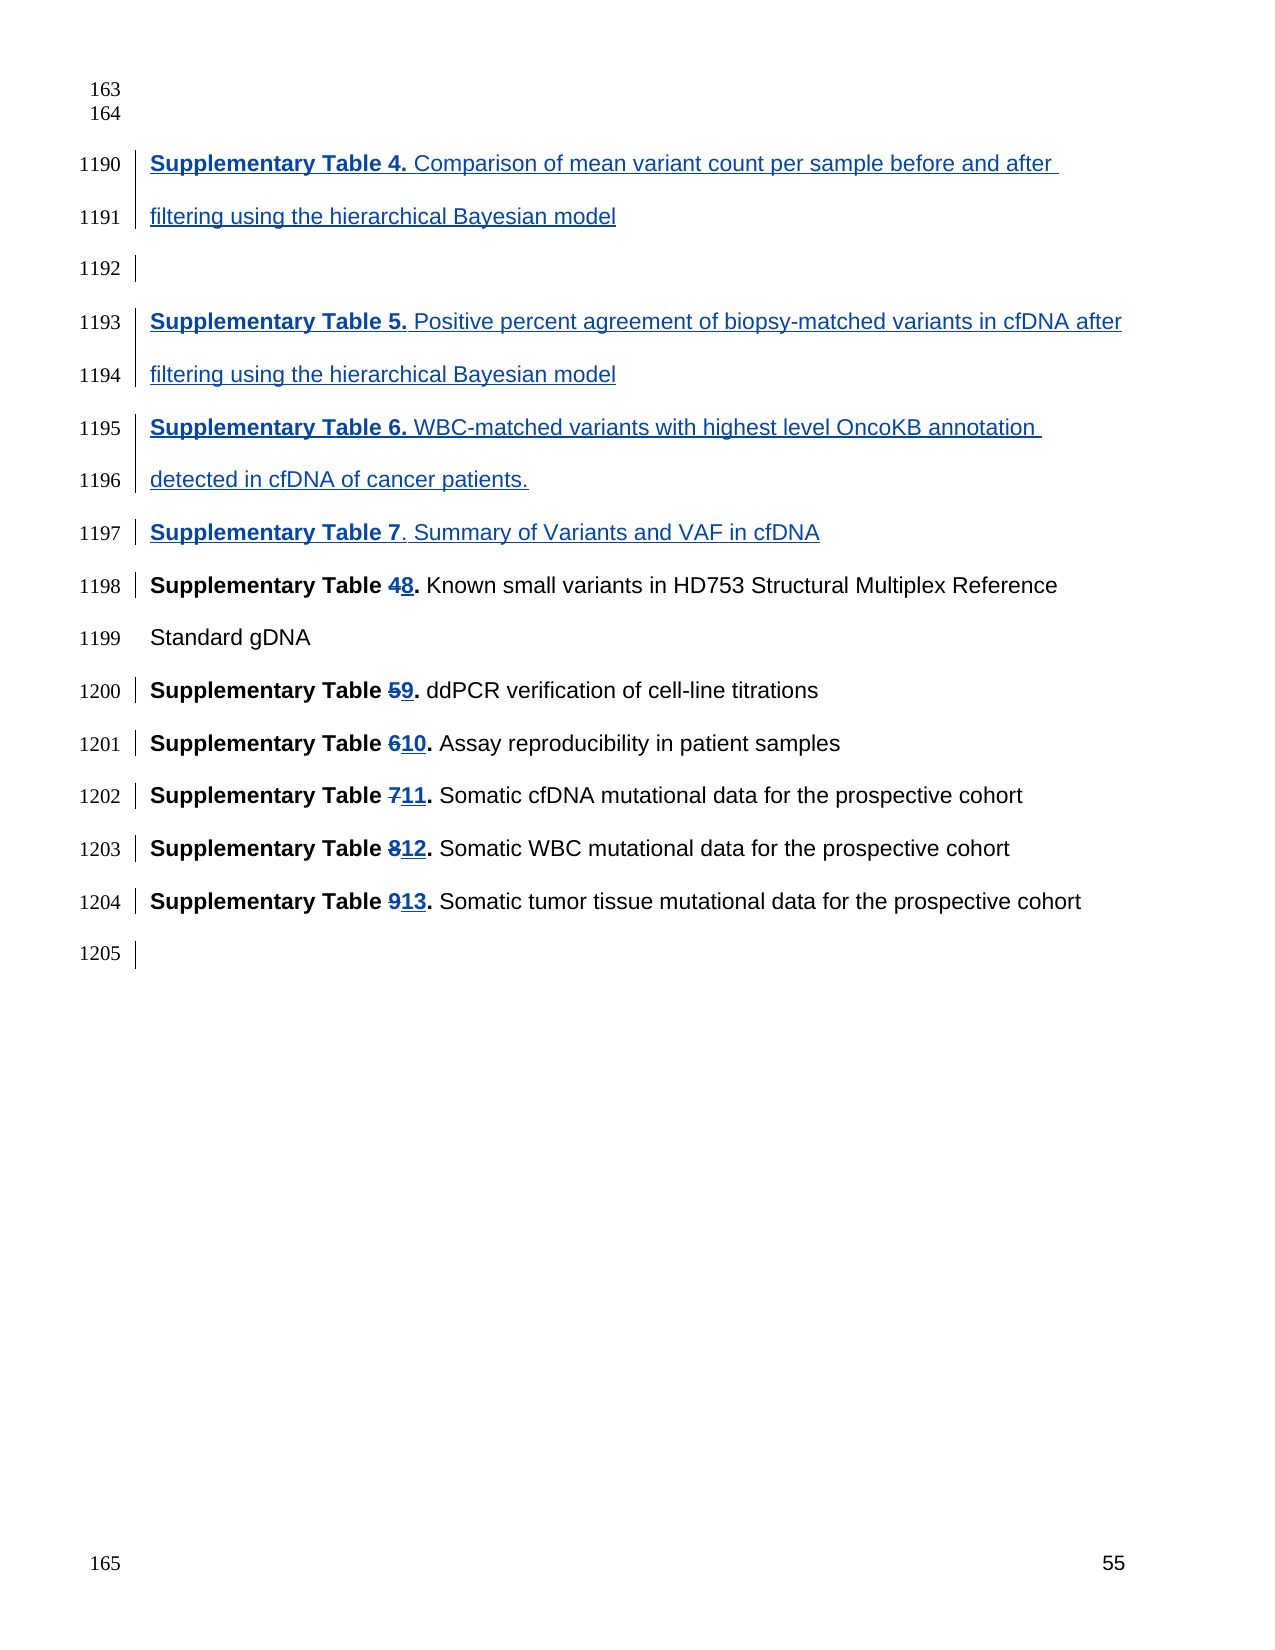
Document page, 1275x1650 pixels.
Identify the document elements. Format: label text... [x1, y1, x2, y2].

text Supplementary Table . Known small variants in HD753 Structural Multiplex Reference Standard gDNA [150, 572, 1125, 651]
text Supplementary Table . Assay reproducibility in patient samples [150, 730, 1125, 756]
text Supplementary Table . Somatic cfDNA mutational data for the prospective cohort [150, 782, 1125, 809]
text Supplementary Table . Somatic tumor tissue mutational data for the prospective cohort [150, 888, 1125, 914]
text Supplementary Table . ddPCR verification of cell-line titrations [150, 677, 1125, 703]
text Supplementary Table . Somatic WBC mutational data for the prospective cohort [150, 835, 1125, 862]
